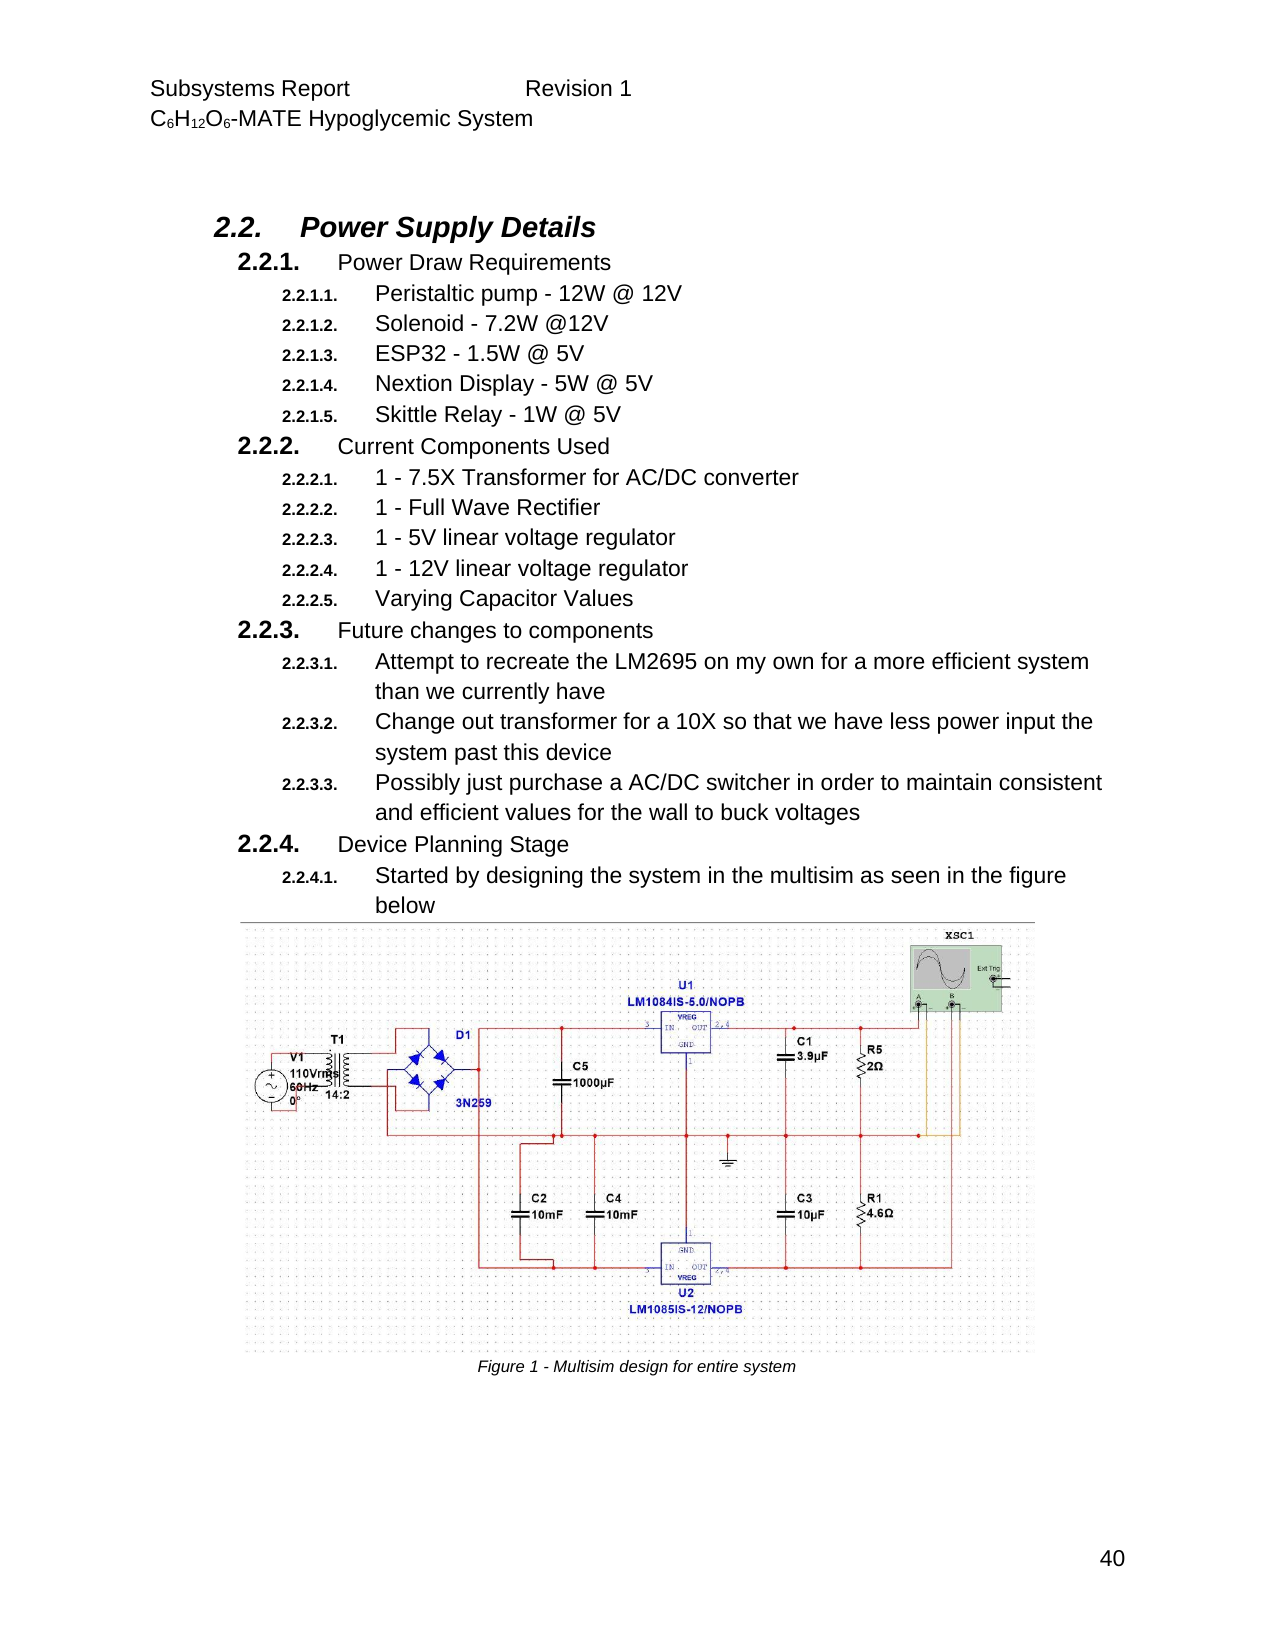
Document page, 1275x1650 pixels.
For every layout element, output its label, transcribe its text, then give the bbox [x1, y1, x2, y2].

list Power Draw Requirements [300, 247, 1125, 276]
picture [240, 922, 1035, 1353]
list Attempt to recreate the LM2695 on my own for a more efficient system than we currently have [337, 648, 1125, 704]
list Change out transformer for a 10X so that we have less power input the system past this device [337, 708, 1125, 765]
list ESP32 - 1.5W @ 5V [337, 340, 1125, 367]
list Started by designing the system in the multisim as seen in the figure below [337, 862, 1125, 919]
text Figure 1 - Multisim design for entire system [150, 1357, 1125, 1376]
list Skittle Relay - 1W @ 5V [337, 401, 1125, 427]
list 1 - 12V linear voltage regulator [337, 554, 1125, 581]
list Possibly just purchase a AC/DC switcher in order to maintain consistent and efficient values for the wall to buck voltages [337, 769, 1125, 825]
list Device Planning Stage [300, 829, 1125, 858]
list Future changes to components [300, 615, 1125, 644]
list Varying Capacitor Values [337, 585, 1125, 611]
list Solenoid - 7.2W @12V [337, 310, 1125, 336]
list Peristaltic pump - 12W @ 12V [337, 280, 1125, 306]
list Nextion Display - 5W @ 5V [337, 370, 1125, 397]
subtitle Power Supply Details [262, 210, 1125, 244]
list 1 - Full Wave Rectifier [337, 494, 1125, 520]
list 1 - 7.5X Transformer for AC/DC converter [337, 464, 1125, 490]
list Current Components Used [300, 431, 1125, 459]
list 1 - 5V linear voltage regulator [337, 524, 1125, 551]
